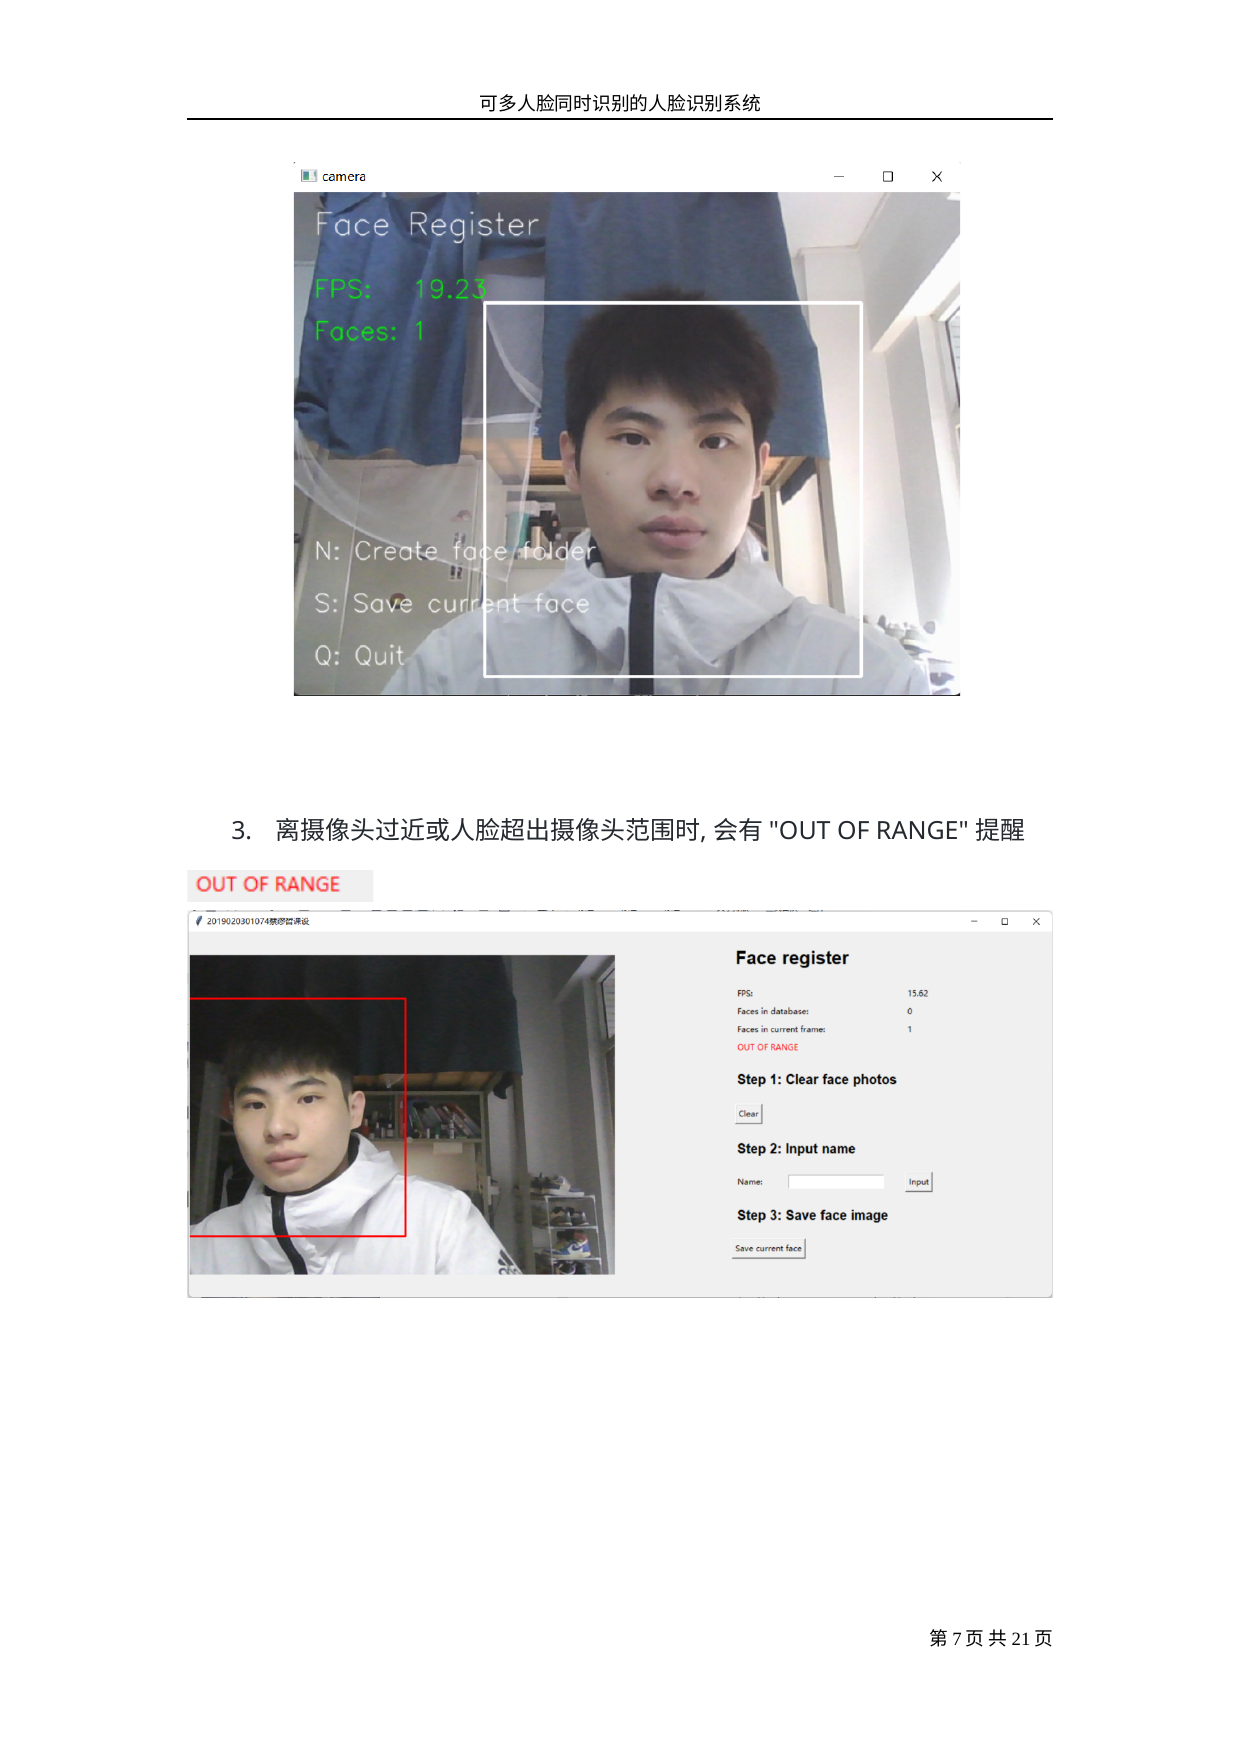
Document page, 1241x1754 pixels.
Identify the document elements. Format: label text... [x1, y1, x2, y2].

list 离摄像头过近或人脸超出摄像头范围时, 会有 "OUT OF RANGE" 提醒 [187, 796, 1053, 861]
picture [187, 910, 1053, 1298]
picture [187, 870, 374, 902]
picture [293, 162, 961, 696]
